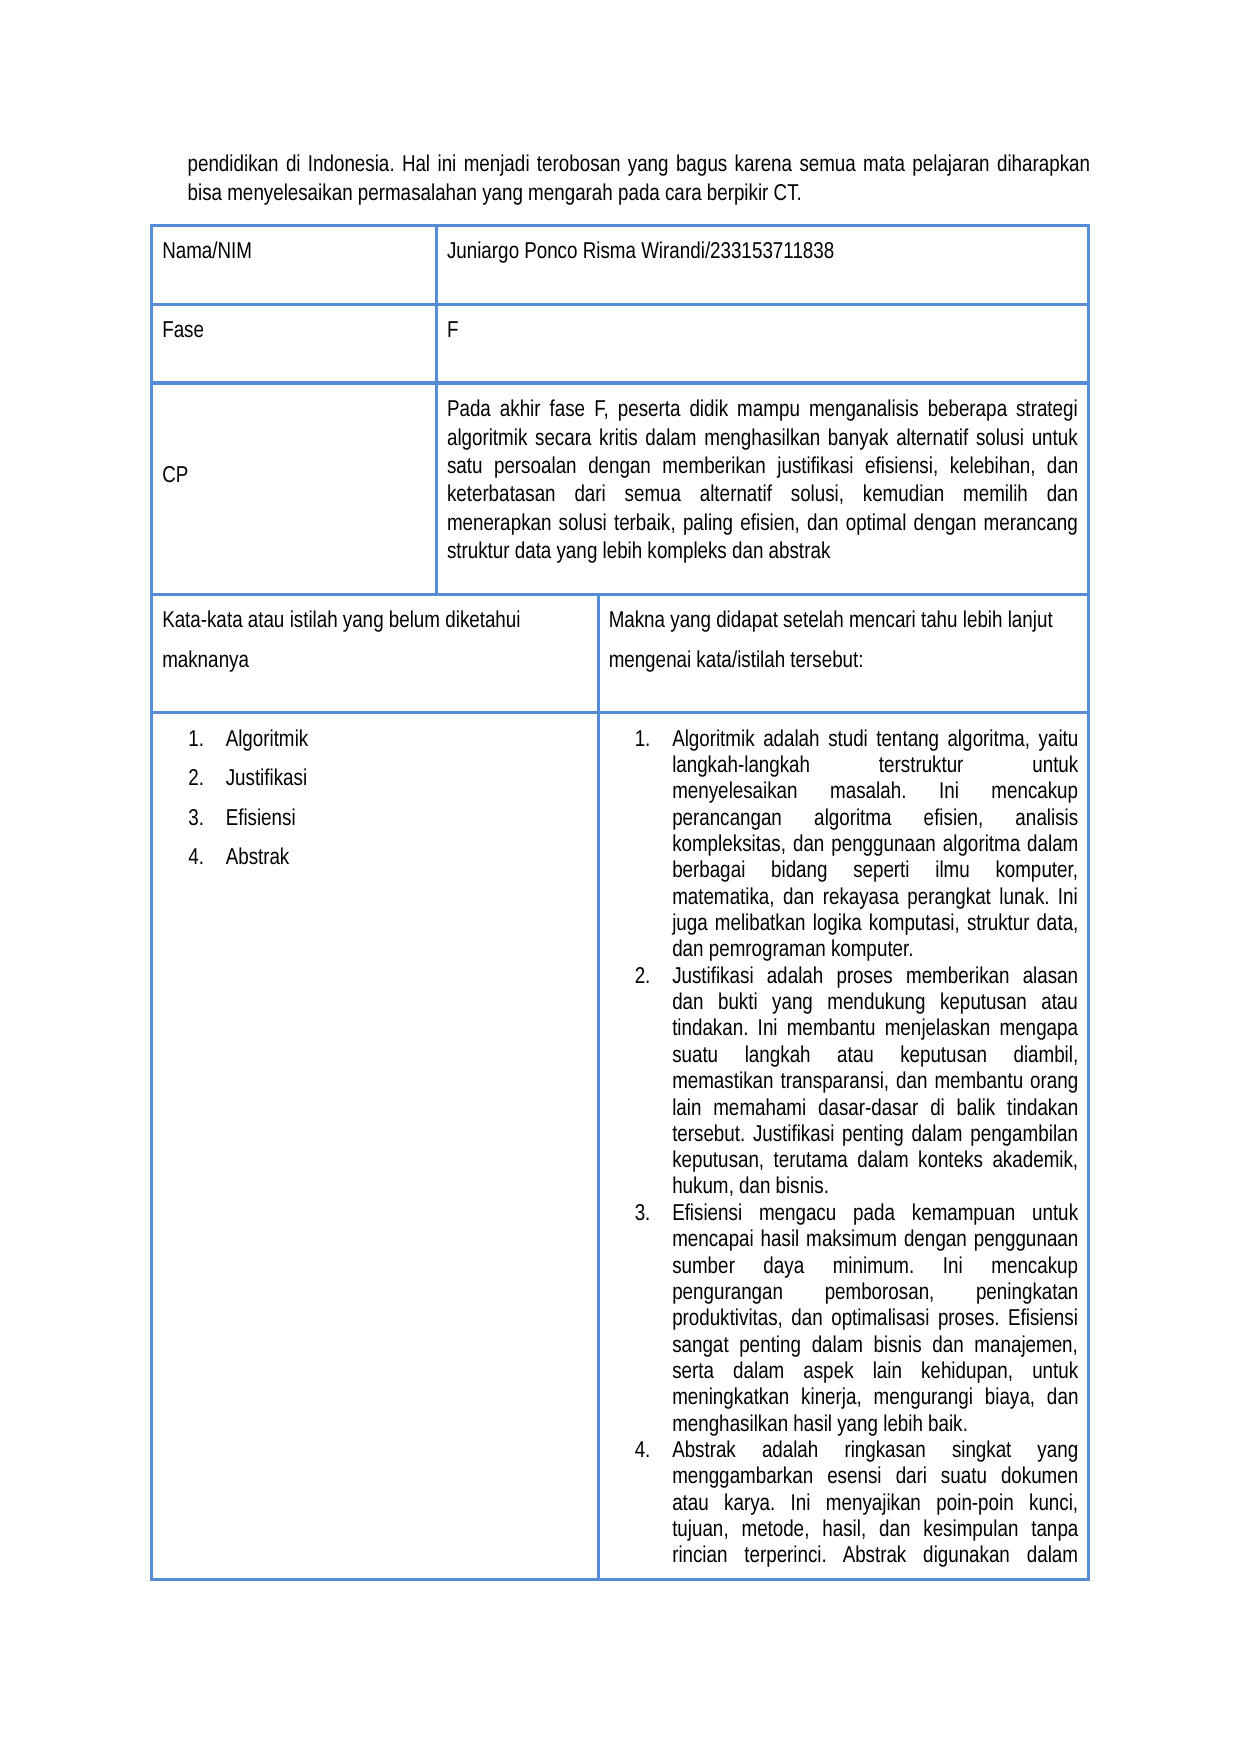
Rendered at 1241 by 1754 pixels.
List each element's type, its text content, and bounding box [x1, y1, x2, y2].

table_cell Pada akhir fase F, peserta didik mampu menganalisis beberapa strategi algoritmik secara kritis dalam menghasilkan banyak alternatif solusi untuk satu persoalan dengan memberikan justifikasi efisiensi, kelebihan, dan keterbatasan dari semua alternatif solusi, kemudian memilih dan menerapkan solusi terbaik, paling efisien, dan optimal dengan merancang struktur data yang lebih kompleks dan abstrak [438, 385, 1087, 592]
table_header Nama/NIM [153, 227, 435, 302]
table_cell CP [153, 385, 435, 592]
table_header Juniargo Ponco Risma Wirandi/233153711838 [438, 227, 1087, 302]
table_cell Kata-kata atau istilah yang belum diketahui maknanya [153, 596, 597, 711]
table_cell Makna yang didapat setelah mencari tahu lebih lanjut mengenai kata/istilah tersebut: [600, 596, 1087, 711]
table_cell F [438, 306, 1087, 381]
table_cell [600, 714, 1087, 1578]
table_cell Fase [153, 306, 435, 381]
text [187, 150, 1090, 205]
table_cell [153, 714, 597, 1578]
